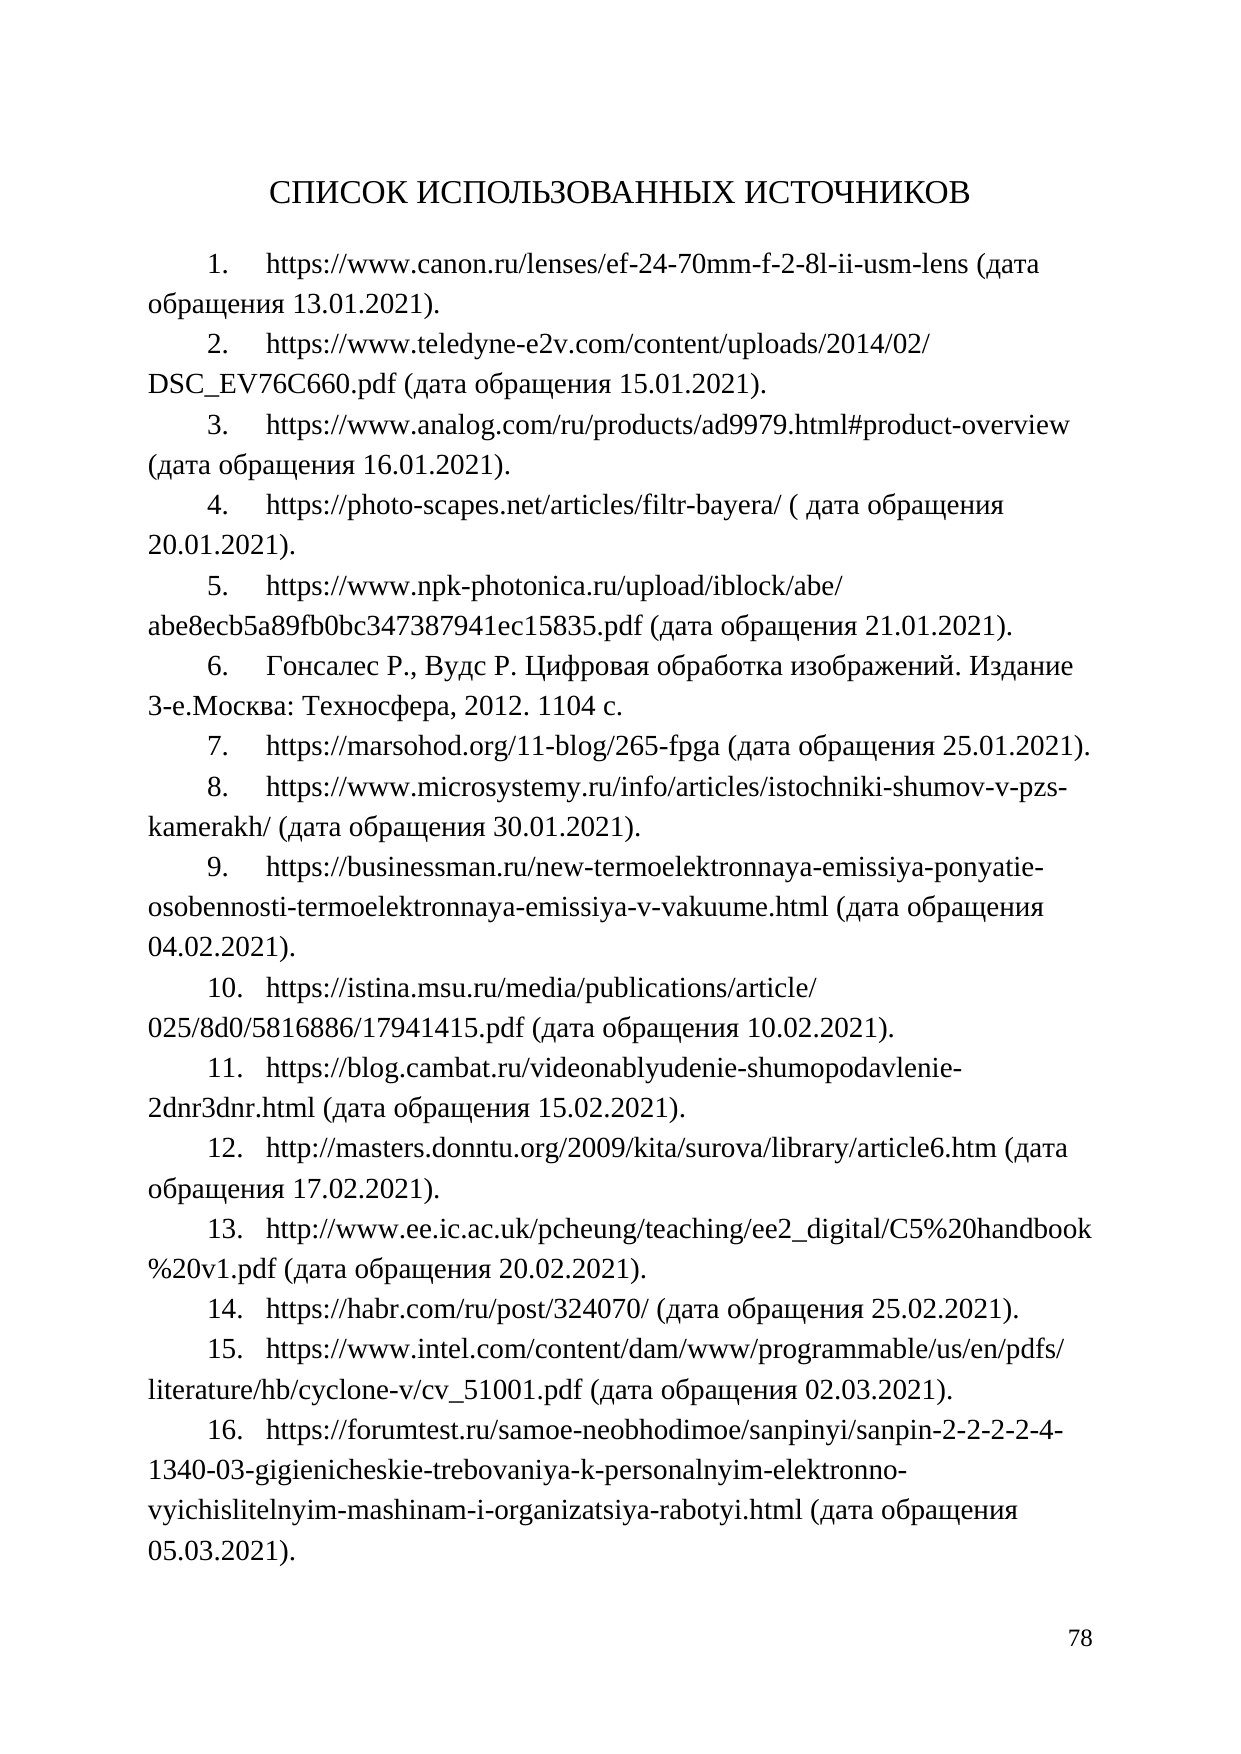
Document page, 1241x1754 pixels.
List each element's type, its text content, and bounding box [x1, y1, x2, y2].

list https://blog.cambat.ru/videonablyudenie-shumopodavlenie-2dnr3dnr.html (дата обращения 15.02.2021). [148, 1050, 1092, 1124]
list http://www.ee.ic.ac.uk/pcheung/teaching/ee2_digital/C5%20handbook%20v1.pdf (дата обращения 20.02.2021). [148, 1211, 1092, 1285]
list https://habr.com/ru/post/324070/ (дата обращения 25.02.2021). [148, 1291, 1092, 1325]
list https://www.canon.ru/lenses/ef-24-70mm-f-2-8l-ii-usm-lens (дата [148, 246, 1092, 279]
list https://www.teledyne-e2v.com/content/uploads/2014/02/ DSC_EV76C660.pdf (дата обращения 15.01.2021). [148, 326, 1092, 400]
list https://www.microsystemy.ru/info/articles/istochniki-shumov-v-pzs-kamerakh/ (дата обращения 30.01.2021). [148, 769, 1092, 842]
text обращения 13.01.2021). [148, 286, 1092, 320]
list https://istina.msu.ru/media/publications/article/025/8d0/5816886/17941415.pdf (дата обращения 10.02.2021). [148, 970, 1092, 1043]
list https://forumtest.ru/samoe-neobhodimoe/sanpinyi/sanpin-2-2-2-2-4-1340-03-gigienicheskie-trebovaniya-k-personalnyim-elektronno-vyichislitelnyim-mashinam-i-organizatsiya-rabotyi.html (дата обращения 05.03.2021). [148, 1412, 1092, 1566]
list https://www.analog.com/ru/products/ad9979.html#product-overview (дата обращения 16.01.2021). [148, 407, 1092, 481]
list http://masters.donntu.org/2009/kita/surova/library/article6.htm (дата обращения 17.02.2021). [148, 1131, 1092, 1204]
list https://marsohod.org/11-blog/265-fpga (дата обращения 25.01.2021). [148, 728, 1092, 762]
list https://www.intel.com/content/dam/www/programmable/us/en/pdfs/literature/hb/cyclone-v/cv_51001.pdf (дата обращения 02.03.2021). [148, 1332, 1092, 1405]
list https://photo-scapes.net/articles/filtr-bayera/ ( дата обращения 20.01.2021). [148, 487, 1092, 561]
list https://www.npk-photonica.ru/upload/iblock/abe/ abe8ecb5a89fb0bc347387941ec15835.pdf (дата обращения 21.01.2021). [148, 568, 1092, 641]
subtitle СПИСОК ИСПОЛЬЗОВАННЫХ ИСТОЧНИКОВ [148, 173, 1092, 211]
list https://businessman.ru/new-termoelektronnaya-emissiya-ponyatie-osobennosti-termoelektronnaya-emissiya-v-vakuume.html (дата обращения 04.02.2021). [148, 849, 1092, 963]
list Гонсалес Р., Вудс Р. Цифровая обработка изображений. Издание 3-е.Москва: Техносфера, 2012. 1104 с. [148, 648, 1092, 722]
